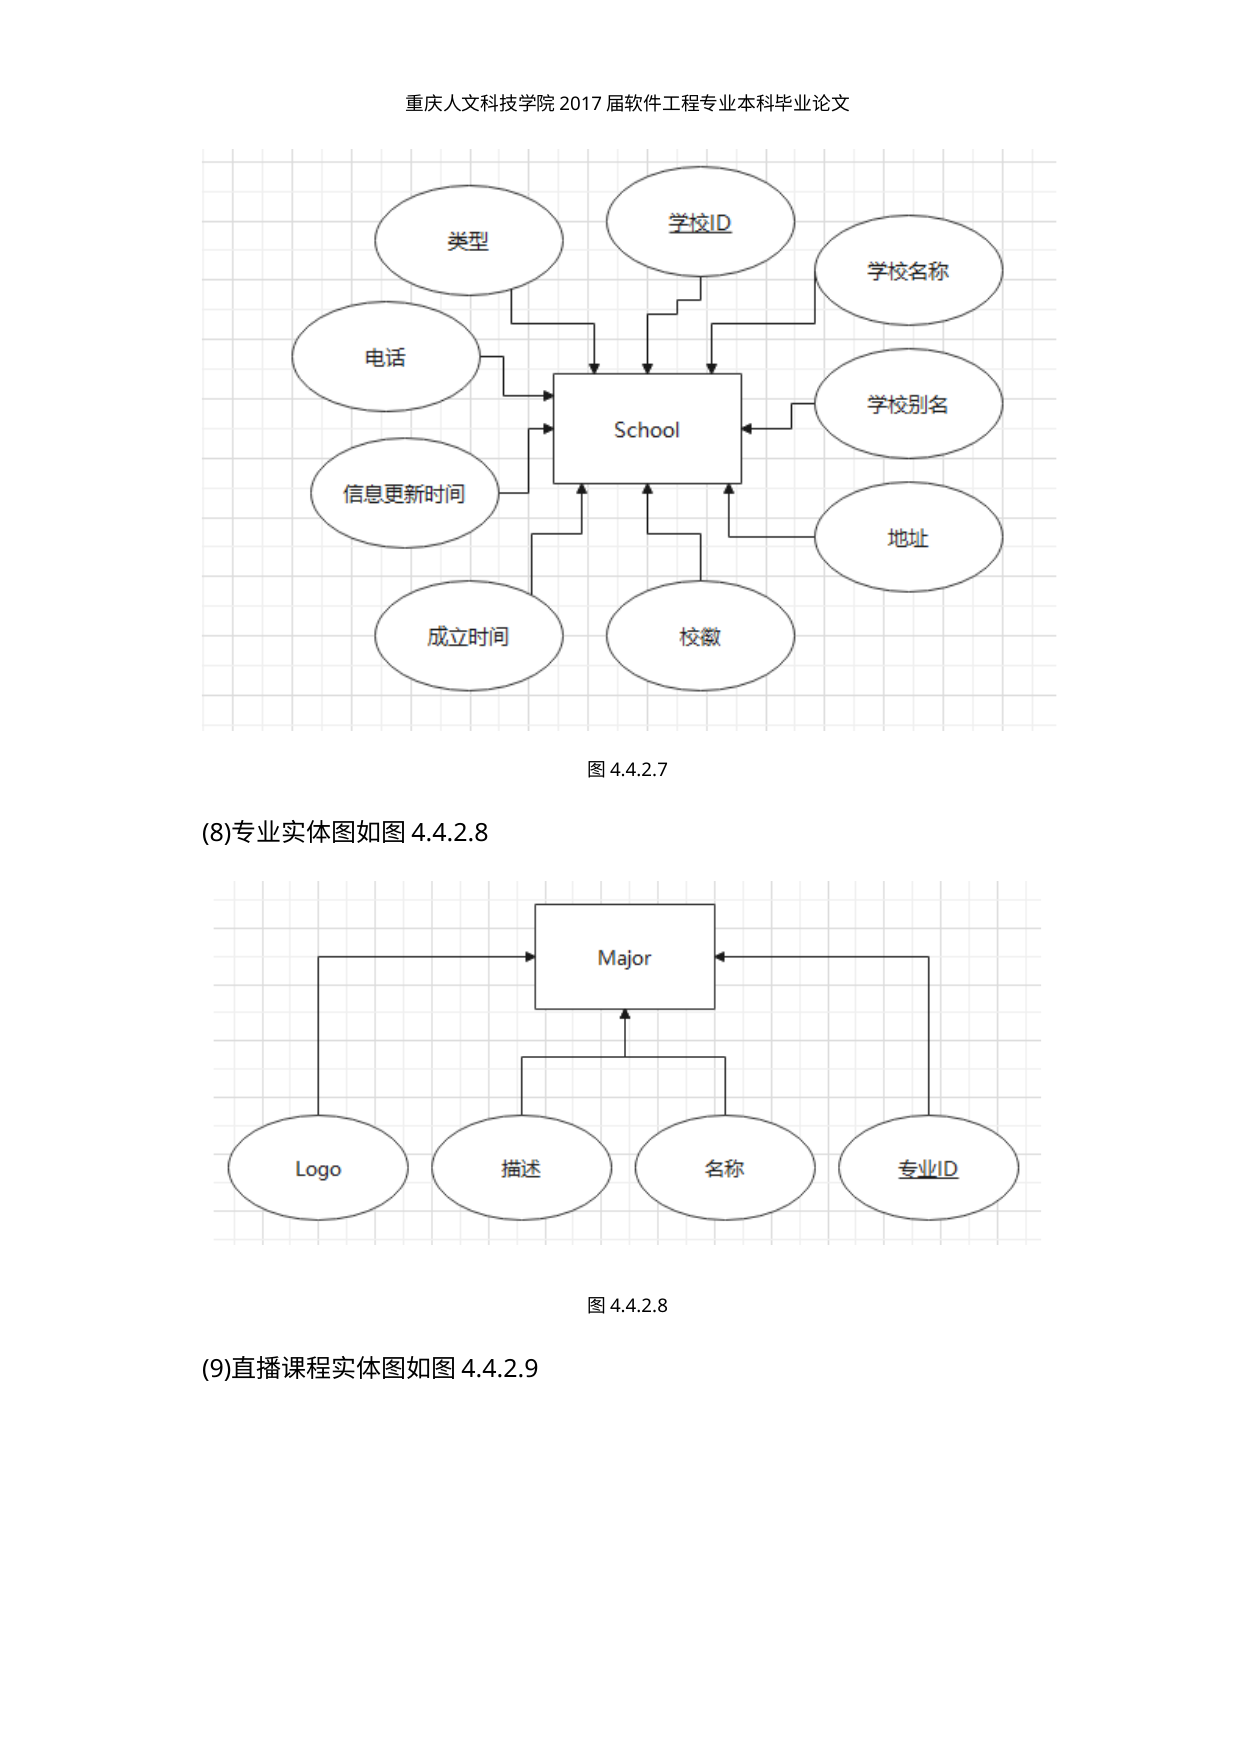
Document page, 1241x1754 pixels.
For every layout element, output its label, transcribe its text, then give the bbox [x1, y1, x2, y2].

text 图4.4.2.8 [202, 1288, 1053, 1320]
text (9)直播课程实体图如图4.4.2.9 [202, 1334, 1053, 1399]
picture [201, 149, 1057, 731]
text (8)专业实体图如图4.4.2.8 [202, 798, 1053, 863]
picture [213, 881, 1042, 1245]
text 图4.4.2.7 [202, 752, 1053, 784]
